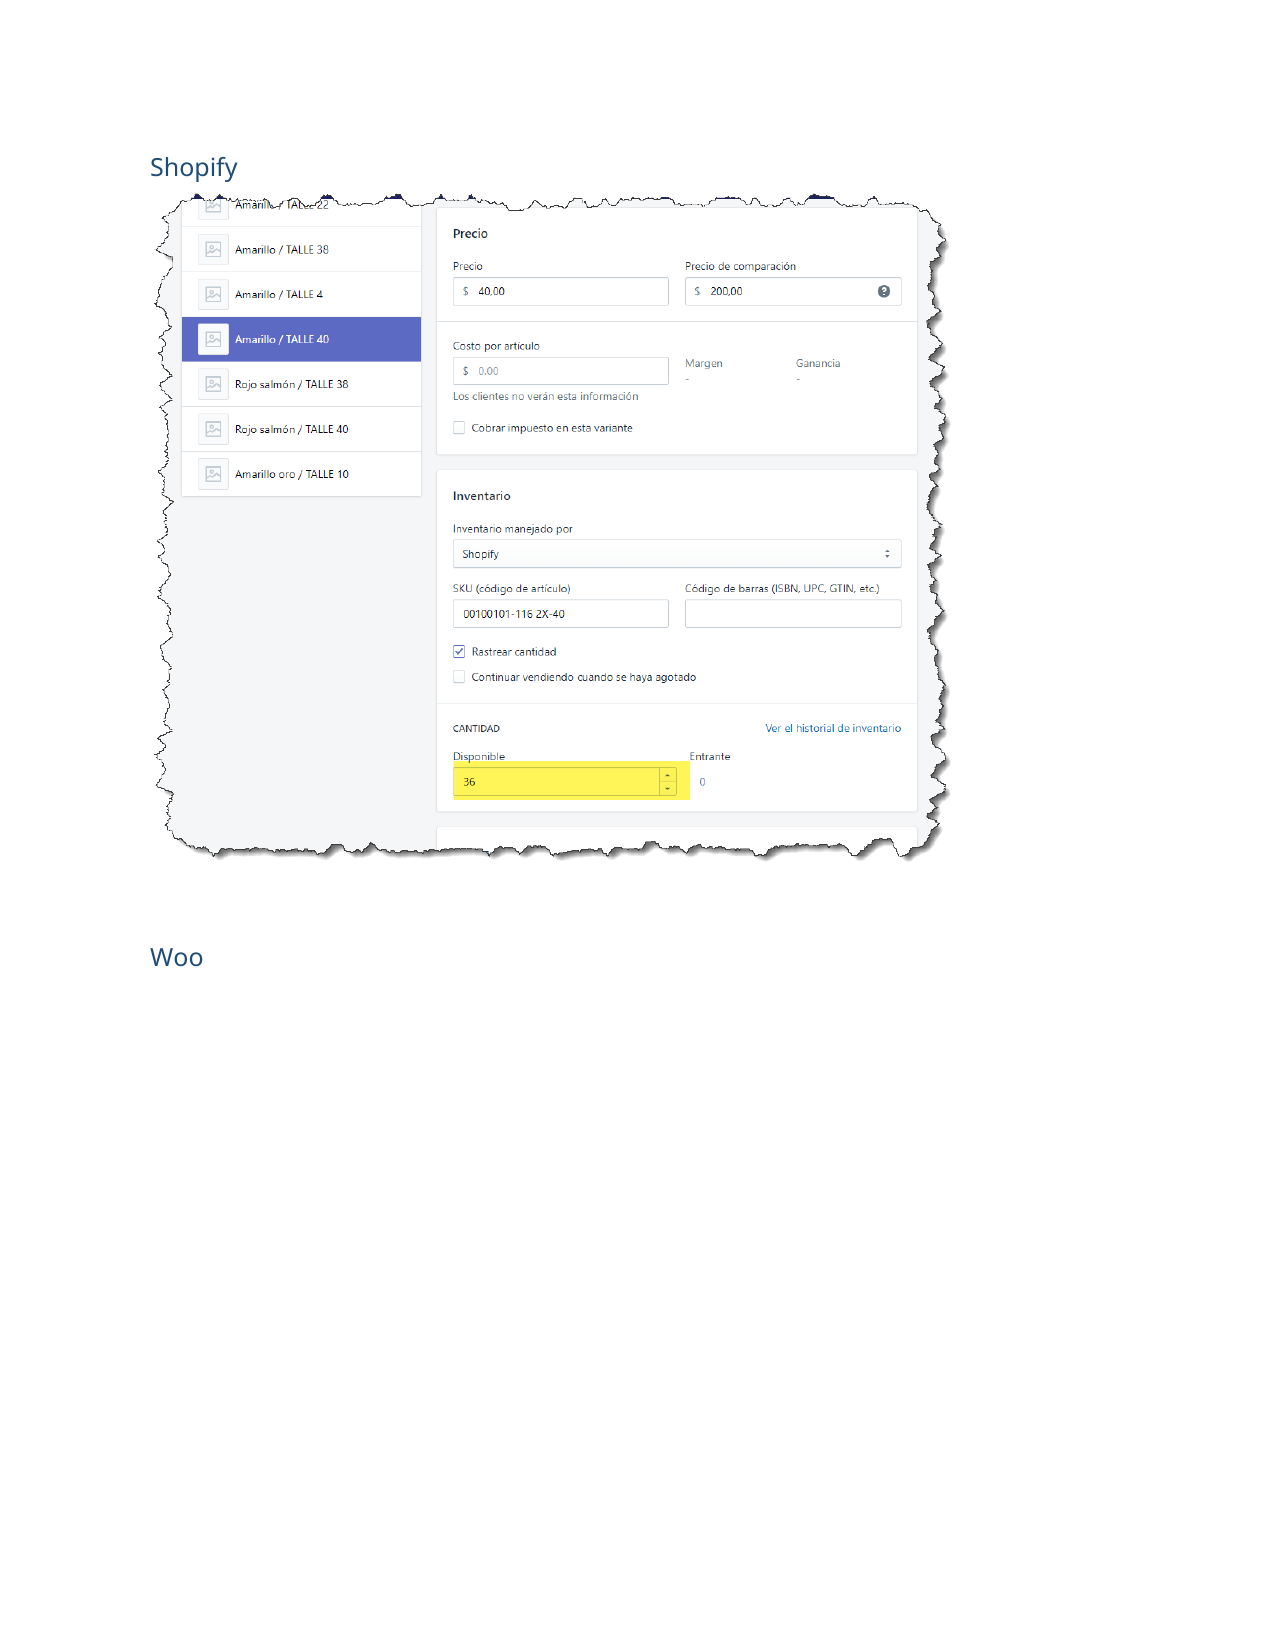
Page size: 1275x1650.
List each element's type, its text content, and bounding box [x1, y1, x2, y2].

picture [150, 186, 964, 875]
subtitle Shopify [150, 150, 1125, 184]
subtitle Woo [150, 940, 1125, 974]
